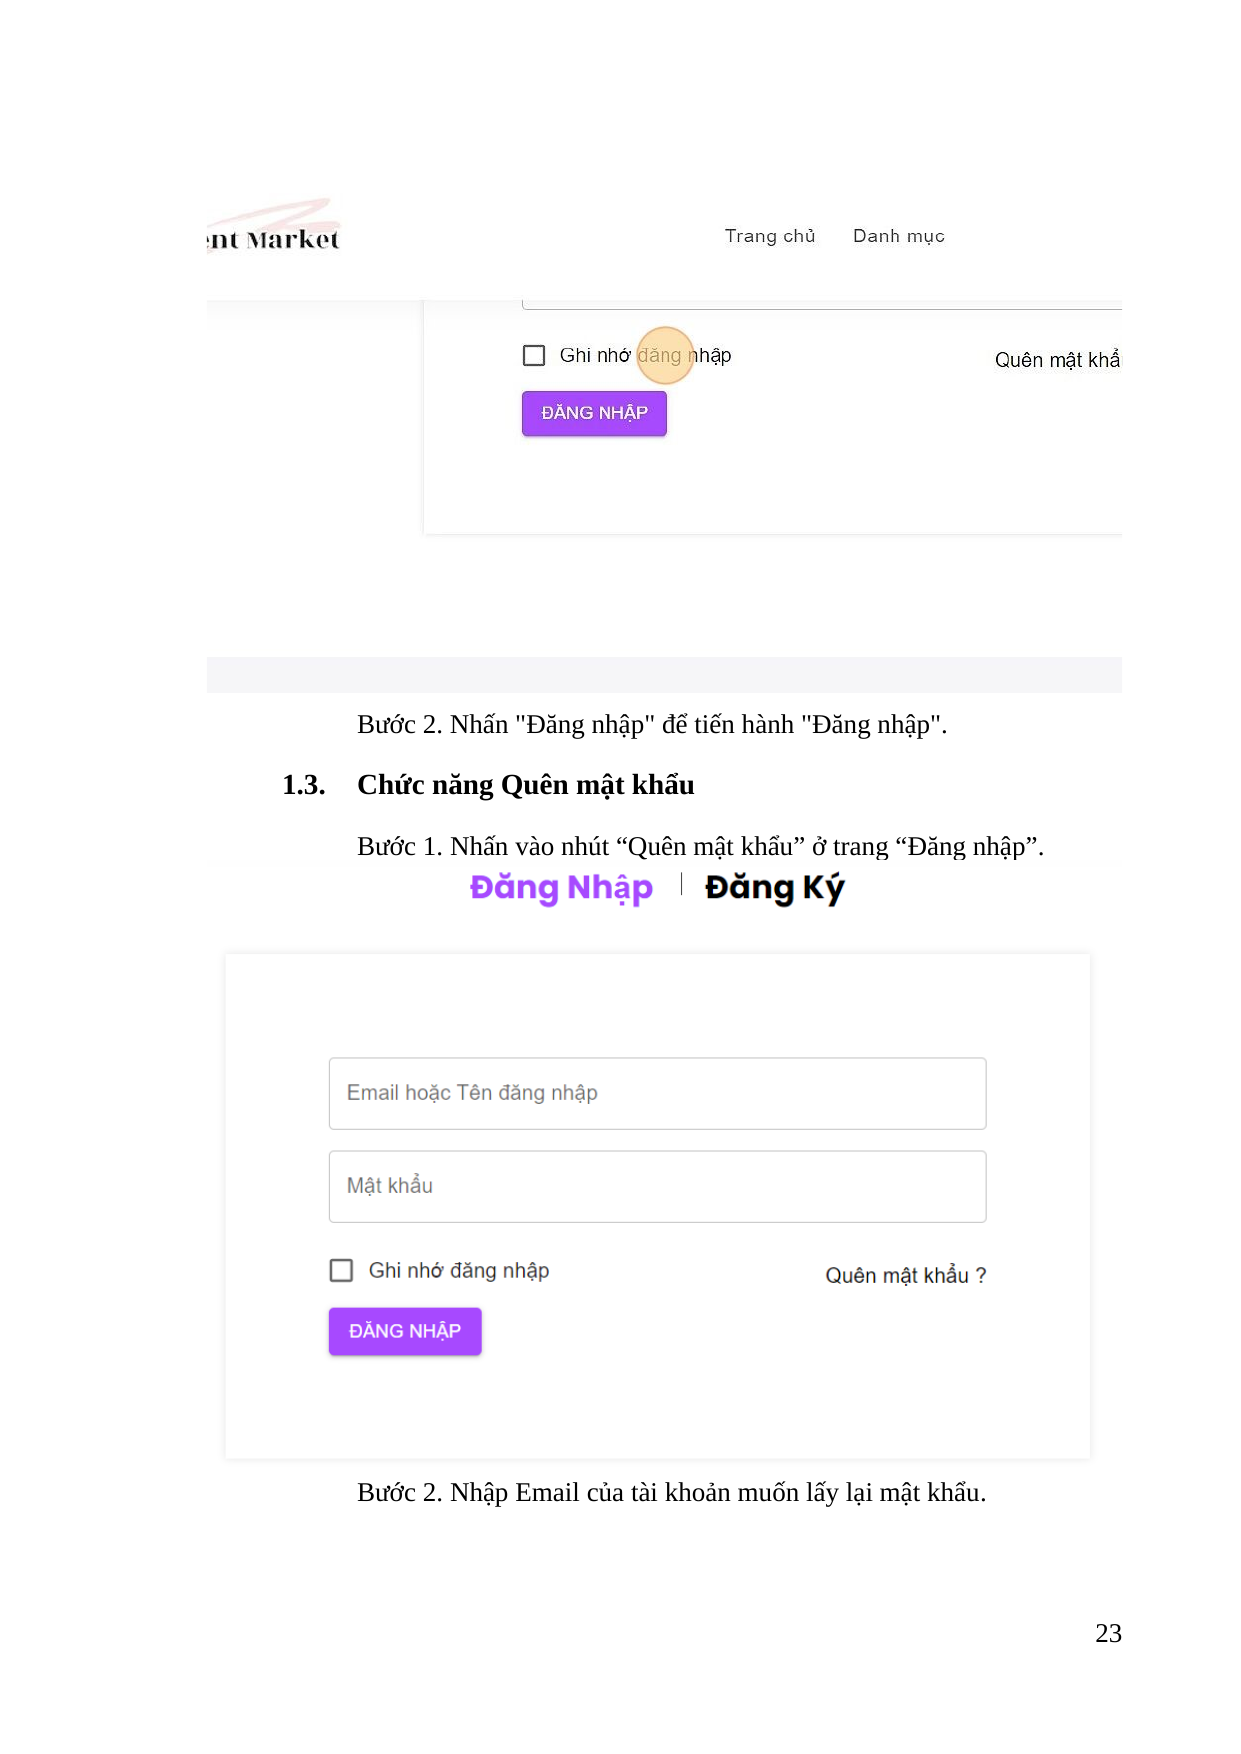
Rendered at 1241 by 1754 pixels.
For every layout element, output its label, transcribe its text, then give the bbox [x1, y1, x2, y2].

text Bước 2. Nhấn "Đăng nhập" để tiến hành "Đăng nhập". [282, 708, 1122, 739]
list Chức năng Quên mật khẩu [282, 767, 1122, 800]
picture [206, 177, 1123, 693]
text Bước 2. Nhập Email của tài khoản muốn lấy lại mật khẩu. [282, 1476, 1122, 1508]
text Bước 1. Nhấn vào nhút “Quên mật khẩu” ở trang “Đăng nhập”. [282, 830, 1122, 860]
picture [206, 860, 1123, 1471]
